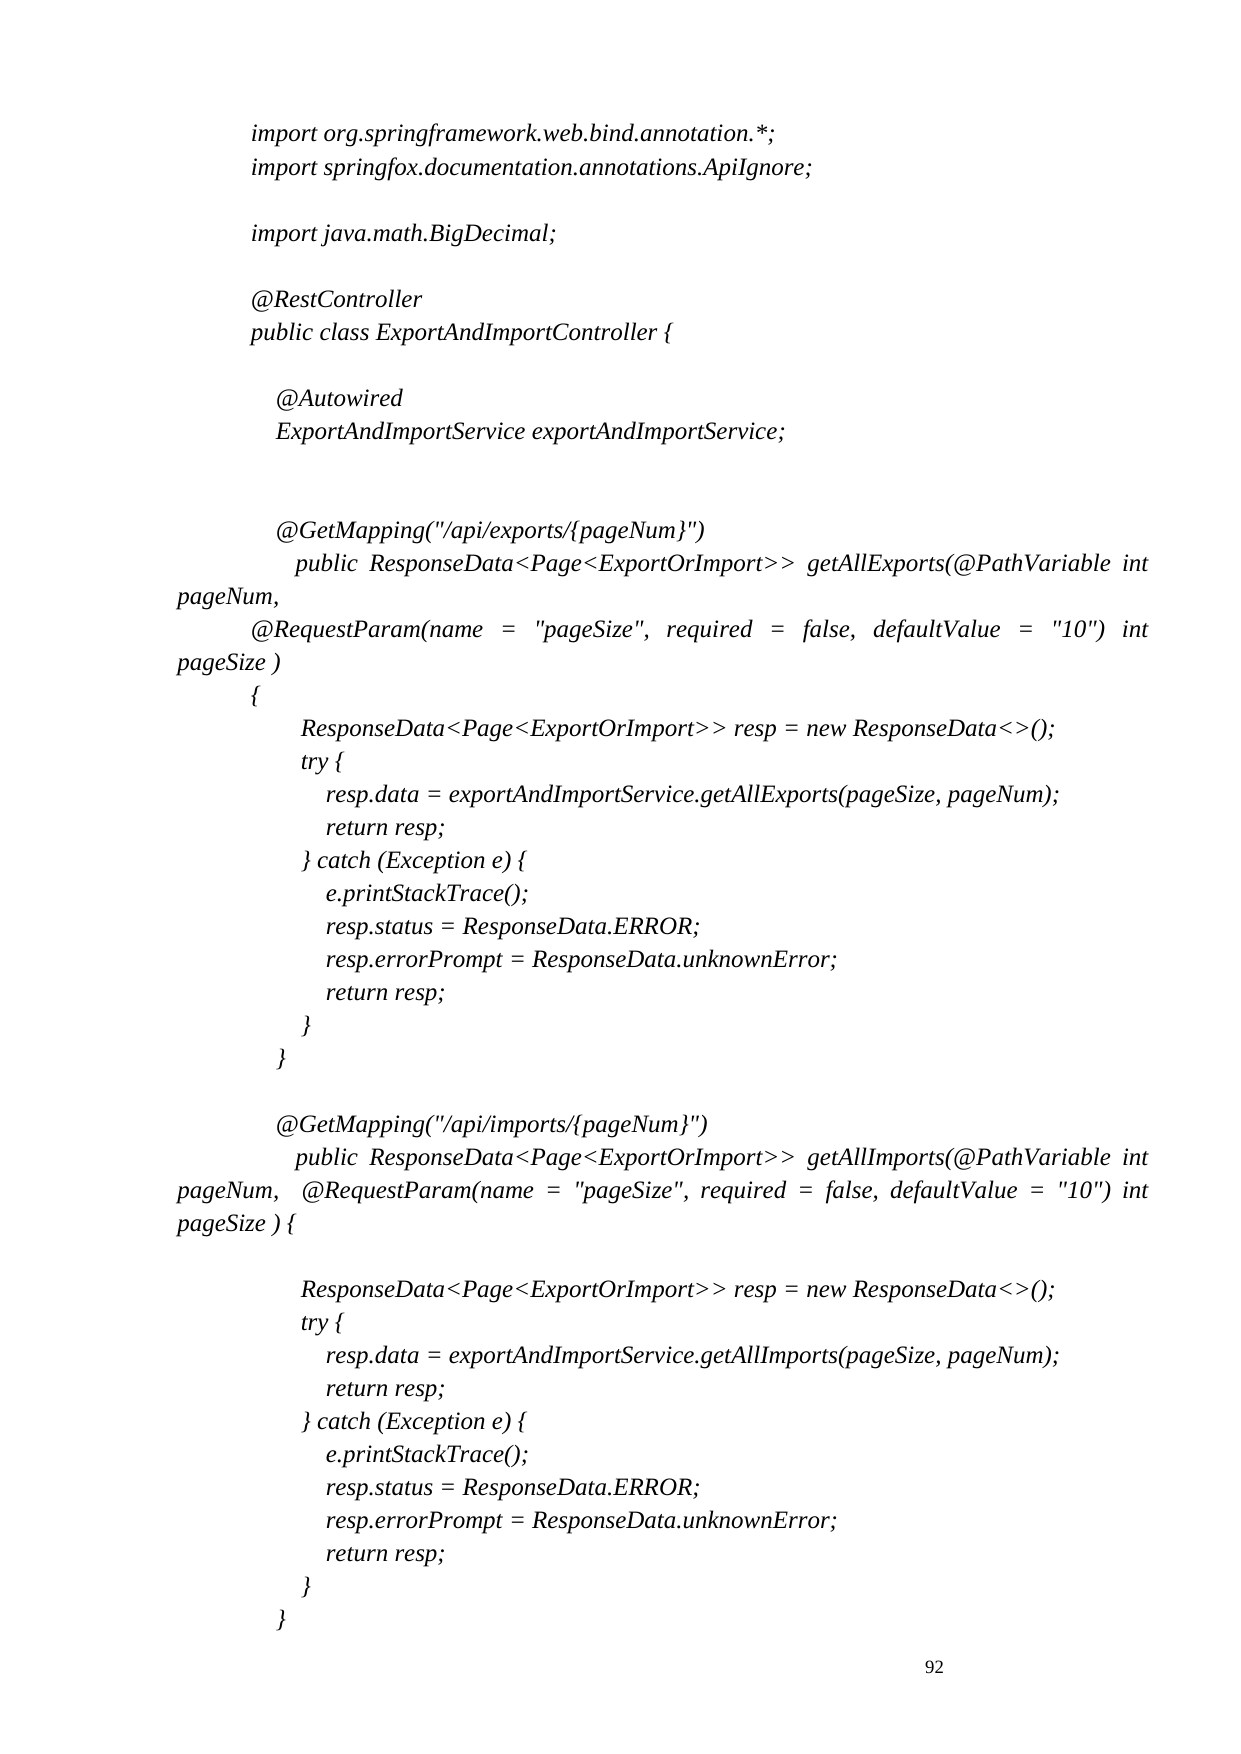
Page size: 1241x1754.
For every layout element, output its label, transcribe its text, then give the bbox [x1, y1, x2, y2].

text return resp; [177, 812, 1152, 841]
text } [177, 1010, 1152, 1039]
text import java.math.BigDecimal; [177, 218, 1152, 246]
text } [177, 1604, 1152, 1633]
text ExportAndImportService exportAndImportService; [177, 416, 1152, 444]
text @Autowired [177, 383, 1152, 411]
text resp.errorPrompt = ResponseData.unknownError; [177, 944, 1152, 973]
text return resp; [177, 977, 1152, 1006]
text e.printStackTrace(); [177, 1439, 1152, 1468]
text resp.status = ResponseData.ERROR; [177, 911, 1152, 940]
text return resp; [177, 1373, 1152, 1402]
text ResponseData<Page<ExportOrImport>> resp = new ResponseData<>(); [177, 713, 1152, 742]
text public ResponseData<Page<ExportOrImport>> getAllExports(@PathVariable int pageNum, [177, 548, 1152, 609]
text } catch (Exception e) { [177, 845, 1152, 874]
text @GetMapping("/api/imports/{pageNum}") [177, 1109, 1152, 1138]
text @RequestParam(name = "pageSize", required = false, defaultValue = "10") int pageSize ) [177, 614, 1152, 676]
text try { [177, 746, 1152, 775]
text } catch (Exception e) { [177, 1406, 1152, 1435]
text public class ExportAndImportController { [177, 317, 1152, 345]
text } [177, 1571, 1152, 1600]
text resp.data = exportAndImportService.getAllImports(pageSize, pageNum); [177, 1340, 1152, 1369]
text ResponseData<Page<ExportOrImport>> resp = new ResponseData<>(); [177, 1274, 1152, 1303]
text { [177, 680, 1152, 709]
text resp.errorPrompt = ResponseData.unknownError; [177, 1505, 1152, 1534]
text import springfox.documentation.annotations.ApiIgnore; [177, 152, 1152, 180]
text @GetMapping("/api/exports/{pageNum}") [177, 515, 1152, 543]
text } [177, 1043, 1152, 1072]
text return resp; [177, 1538, 1152, 1567]
text import org.springframework.web.bind.annotation.*; [177, 118, 1152, 147]
text @RestController [177, 284, 1152, 312]
text e.printStackTrace(); [177, 878, 1152, 907]
text try { [177, 1307, 1152, 1336]
text resp.data = exportAndImportService.getAllExports(pageSize, pageNum); [177, 779, 1152, 808]
text public ResponseData<Page<ExportOrImport>> getAllImports(@PathVariable int pageNum, @RequestParam(name = "pageSize", required = false, defaultValue = "10") int pageSize ) { [177, 1142, 1152, 1237]
text resp.status = ResponseData.ERROR; [177, 1472, 1152, 1501]
